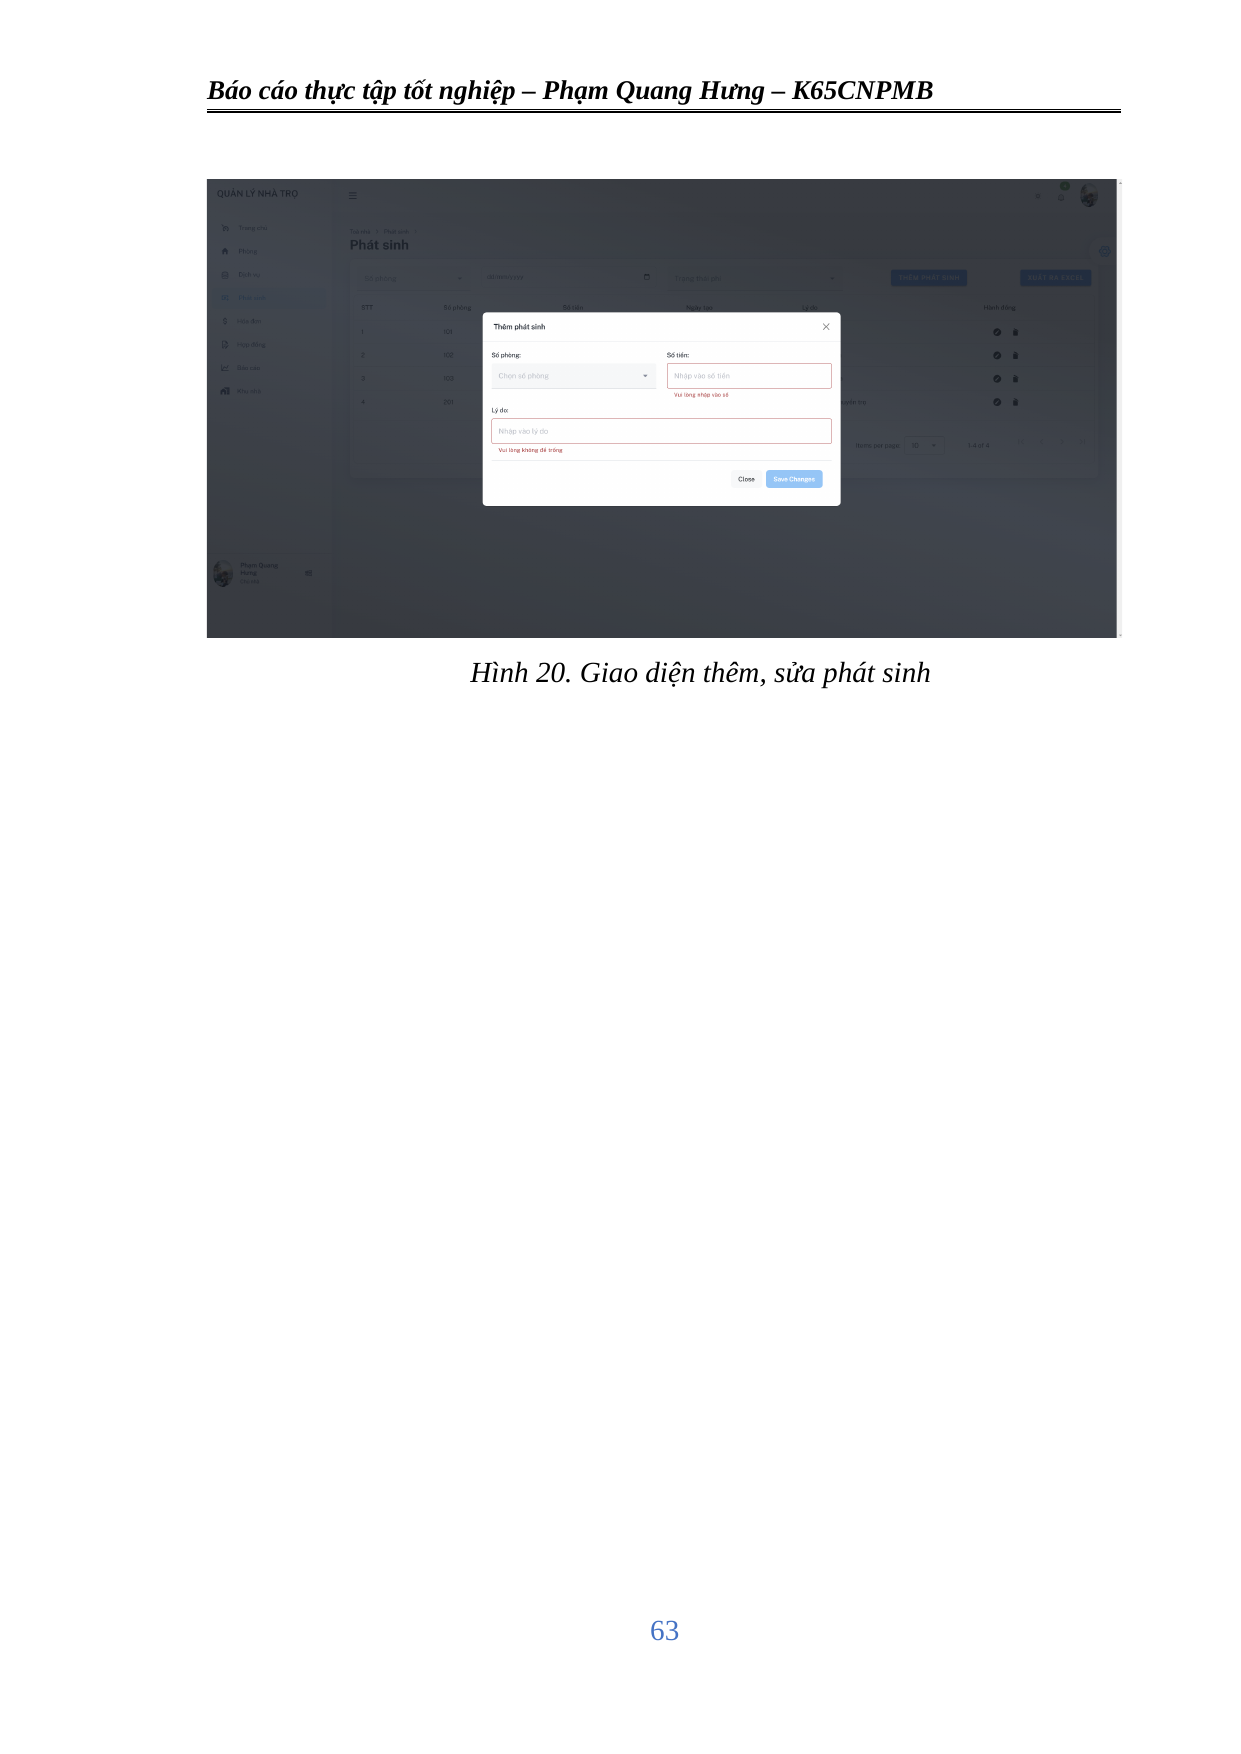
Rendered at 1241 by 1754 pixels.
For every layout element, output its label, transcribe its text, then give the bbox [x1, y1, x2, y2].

picture [206, 179, 1123, 638]
subtitle Hình 20. Giao diện thêm, sửa phát sinh [282, 656, 1122, 689]
